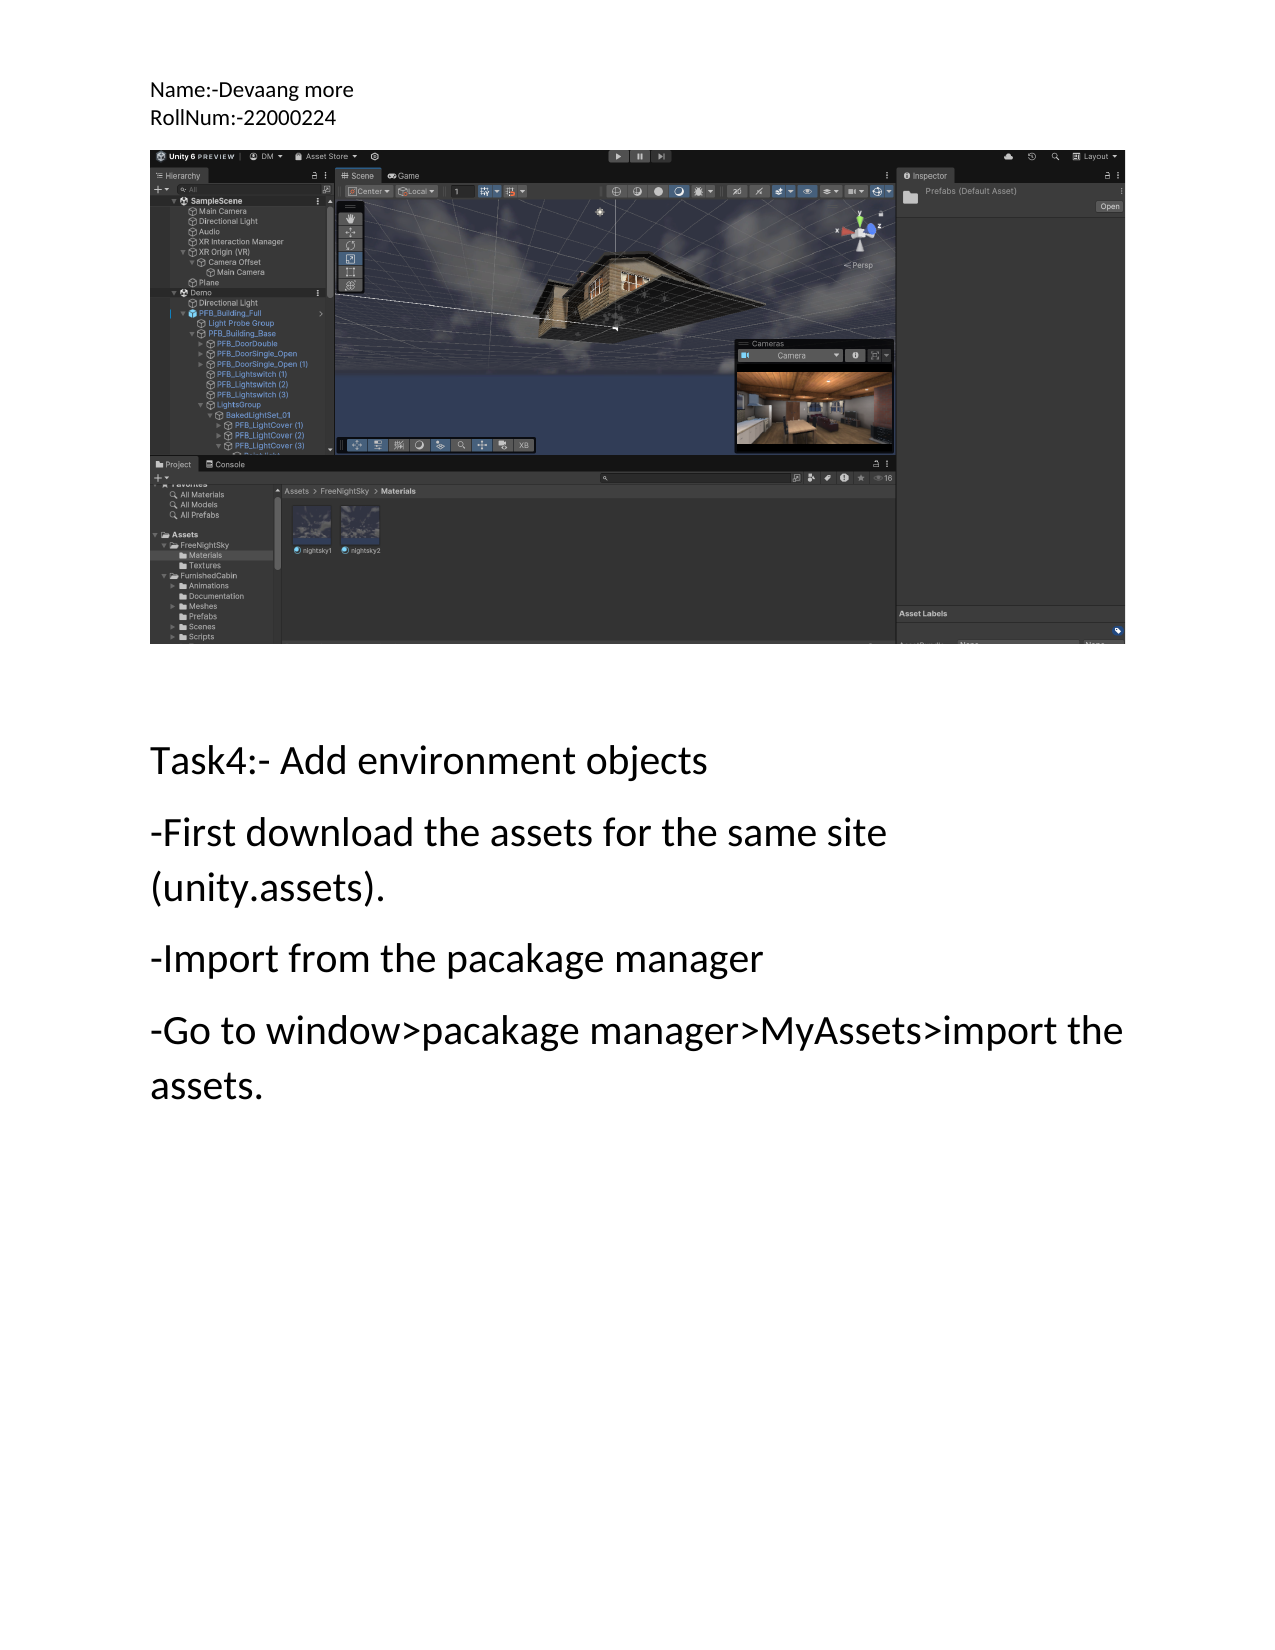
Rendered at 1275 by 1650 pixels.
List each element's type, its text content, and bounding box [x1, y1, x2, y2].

text Task4:- Add environment objects [150, 734, 1125, 785]
text -First download the assets for the same site (unity.assets). [150, 806, 1125, 912]
picture [150, 150, 1125, 644]
text -Go to window>pacakage manager>MyAssets>import the assets. [150, 1004, 1125, 1109]
text -Import from the pacakage manager [150, 932, 1125, 983]
